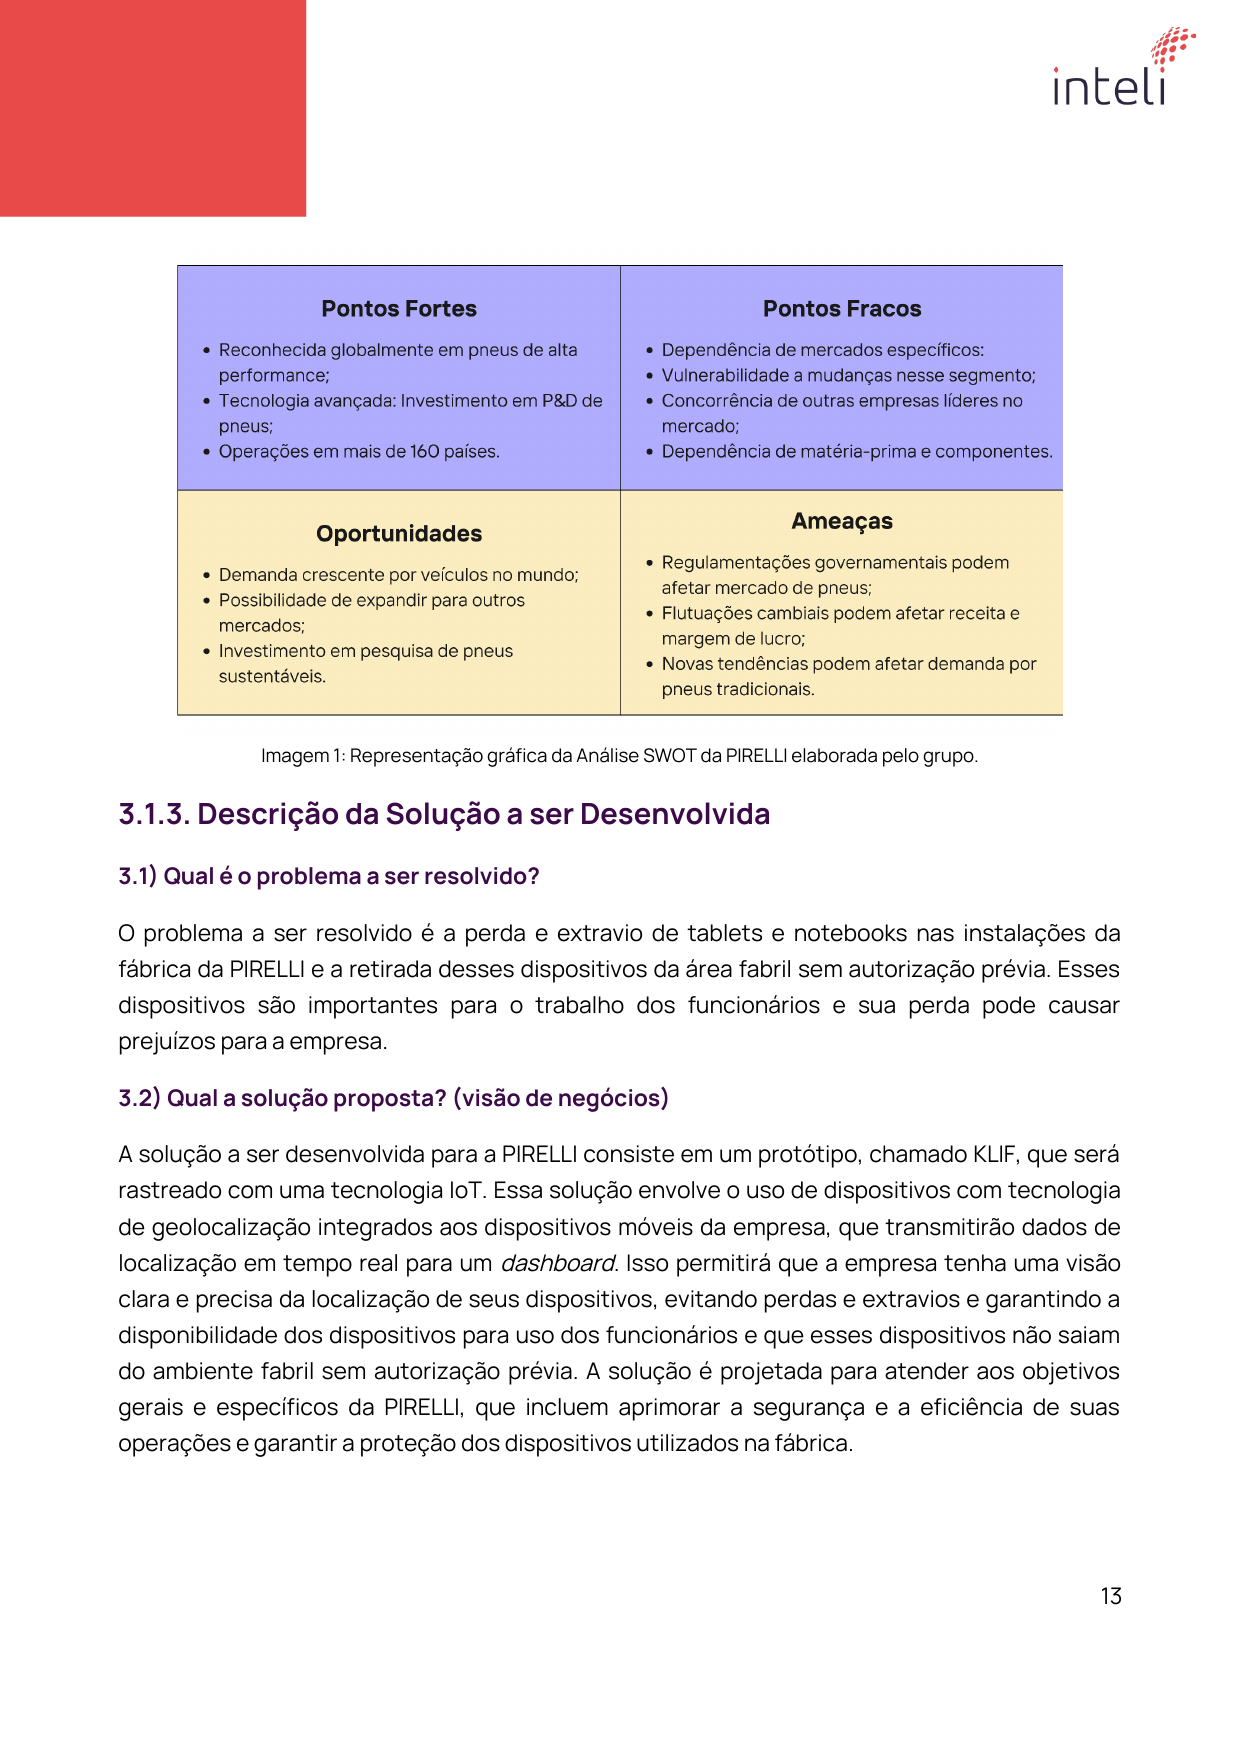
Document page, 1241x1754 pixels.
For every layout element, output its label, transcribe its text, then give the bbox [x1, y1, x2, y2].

picture [0, 0, 307, 217]
text A solução a ser desenvolvida para a PIRELLI consiste em um protótipo, chamado KLIF, que será rastreado com uma tecnologia IoT. Essa solução envolve o uso de dispositivos com tecnologia de geolocalização integrados aos dispositivos móveis da empresa, que transmitirão dados de localização em tempo real para um dashboard. Isso permitirá que a empresa tenha uma visão clara e precisa da localização de seus dispositivos, evitando perdas e extravios e garantindo a disponibilidade dos dispositivos para uso dos funcionários e que esses dispositivos não saiam do ambiente fabril sem autorização prévia. A solução é projetada para atender aos objetivos gerais e específicos da PIRELLI, que incluem aprimorar a segurança e a eficiência de suas operações e garantir a proteção dos dispositivos utilizados na fábrica. [118, 1138, 1122, 1458]
text Imagem 1: Representação gráfica da Análise SWOT da PIRELLI elaborada pelo grupo. [118, 743, 1122, 768]
text O problema a ser resolvido é a perda e extravio de tablets e notebooks nas instalações da fábrica da PIRELLI e a retirada desses dispositivos da área fabril sem autorização prévia. Esses dispositivos são importantes para o trabalho dos funcionários e sua perda pode causar prejuízos para a empresa. [118, 917, 1122, 1056]
text 3.1.3. Descrição da Solução a ser Desenvolvida [118, 793, 1122, 833]
picture [177, 242, 1063, 739]
picture [1054, 27, 1197, 105]
text 3.1) Qual é o problema a ser resolvido? [118, 860, 1122, 891]
text 3.2) Qual a solução proposta? (visão de negócios) [118, 1082, 1122, 1113]
